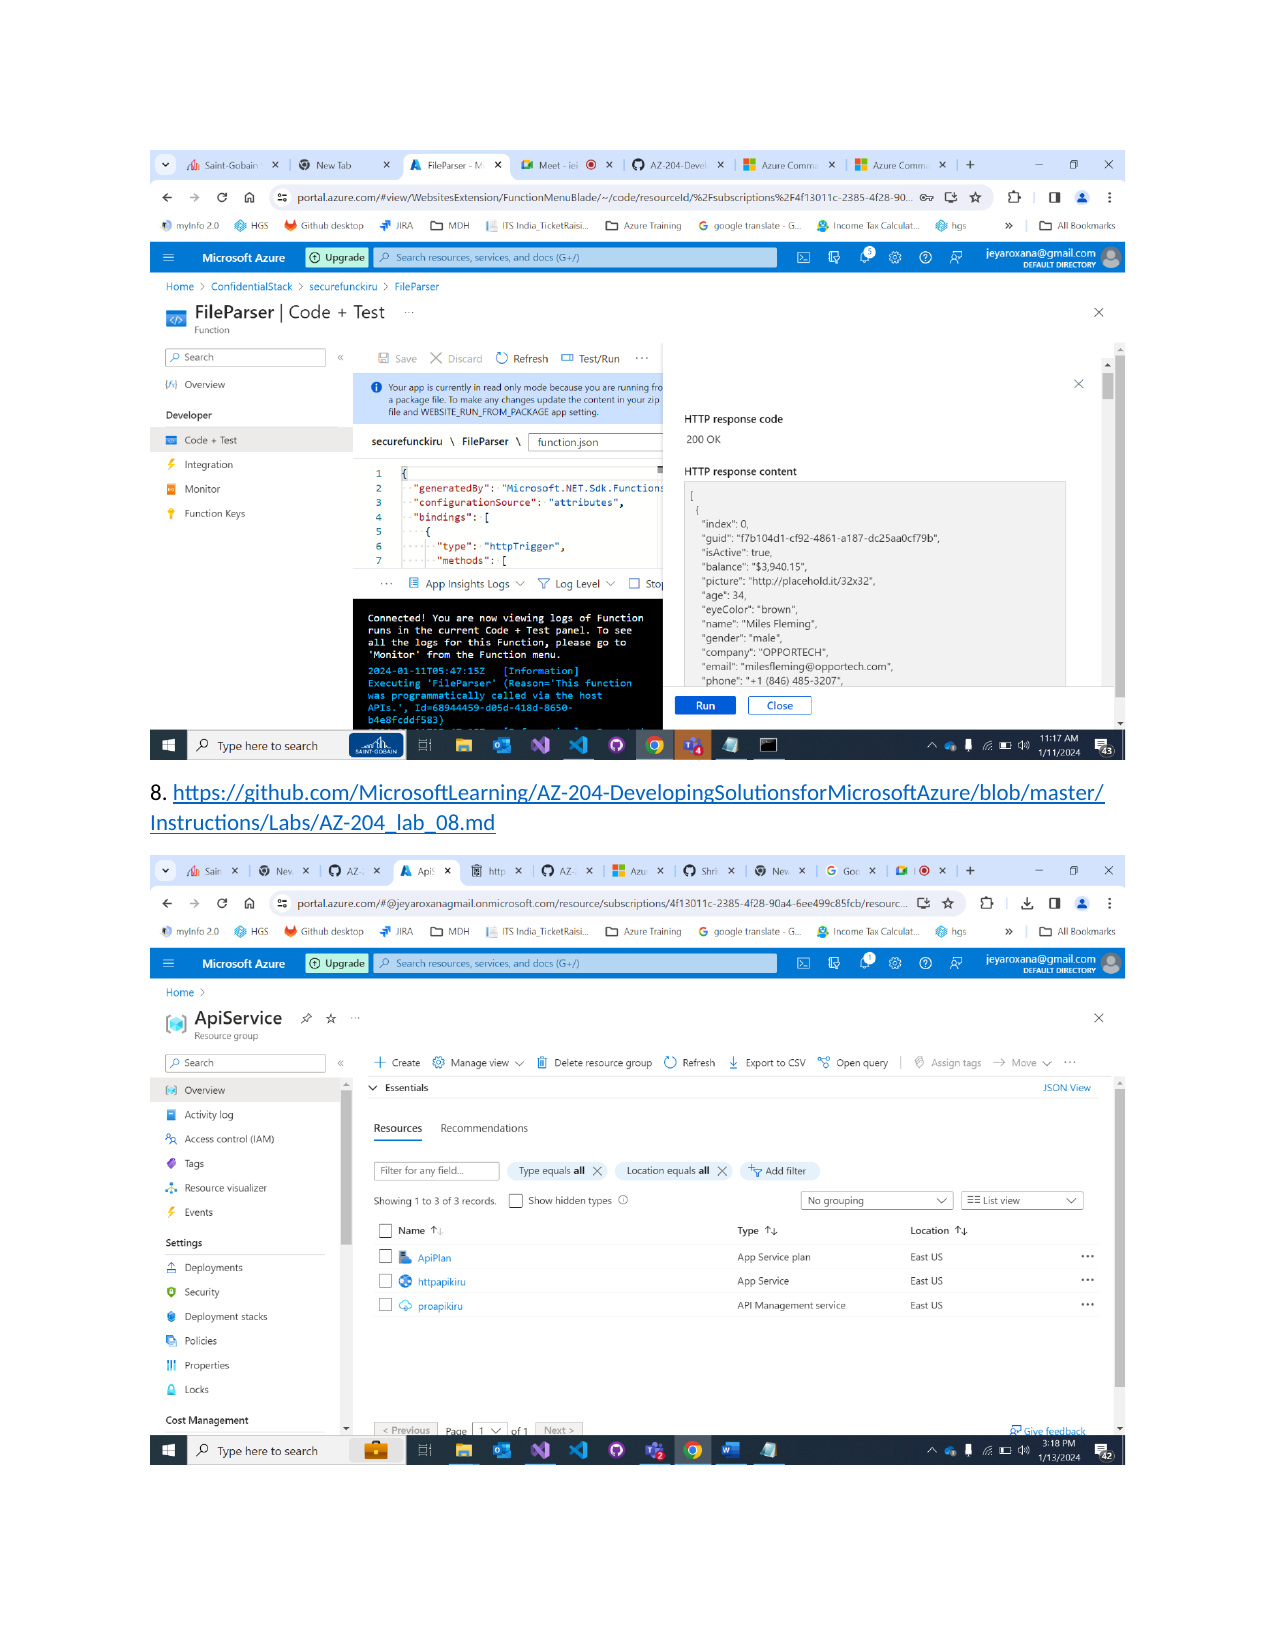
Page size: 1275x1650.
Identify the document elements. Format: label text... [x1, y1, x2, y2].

text 8. https://github.com/MicrosoftLearning/AZ-204-DevelopingSolutionsforMicrosoftAzure/blob/master/Instructions/Labs/AZ-204_lab_08.md [150, 778, 1125, 836]
picture [150, 855, 1125, 1465]
picture [150, 150, 1125, 760]
